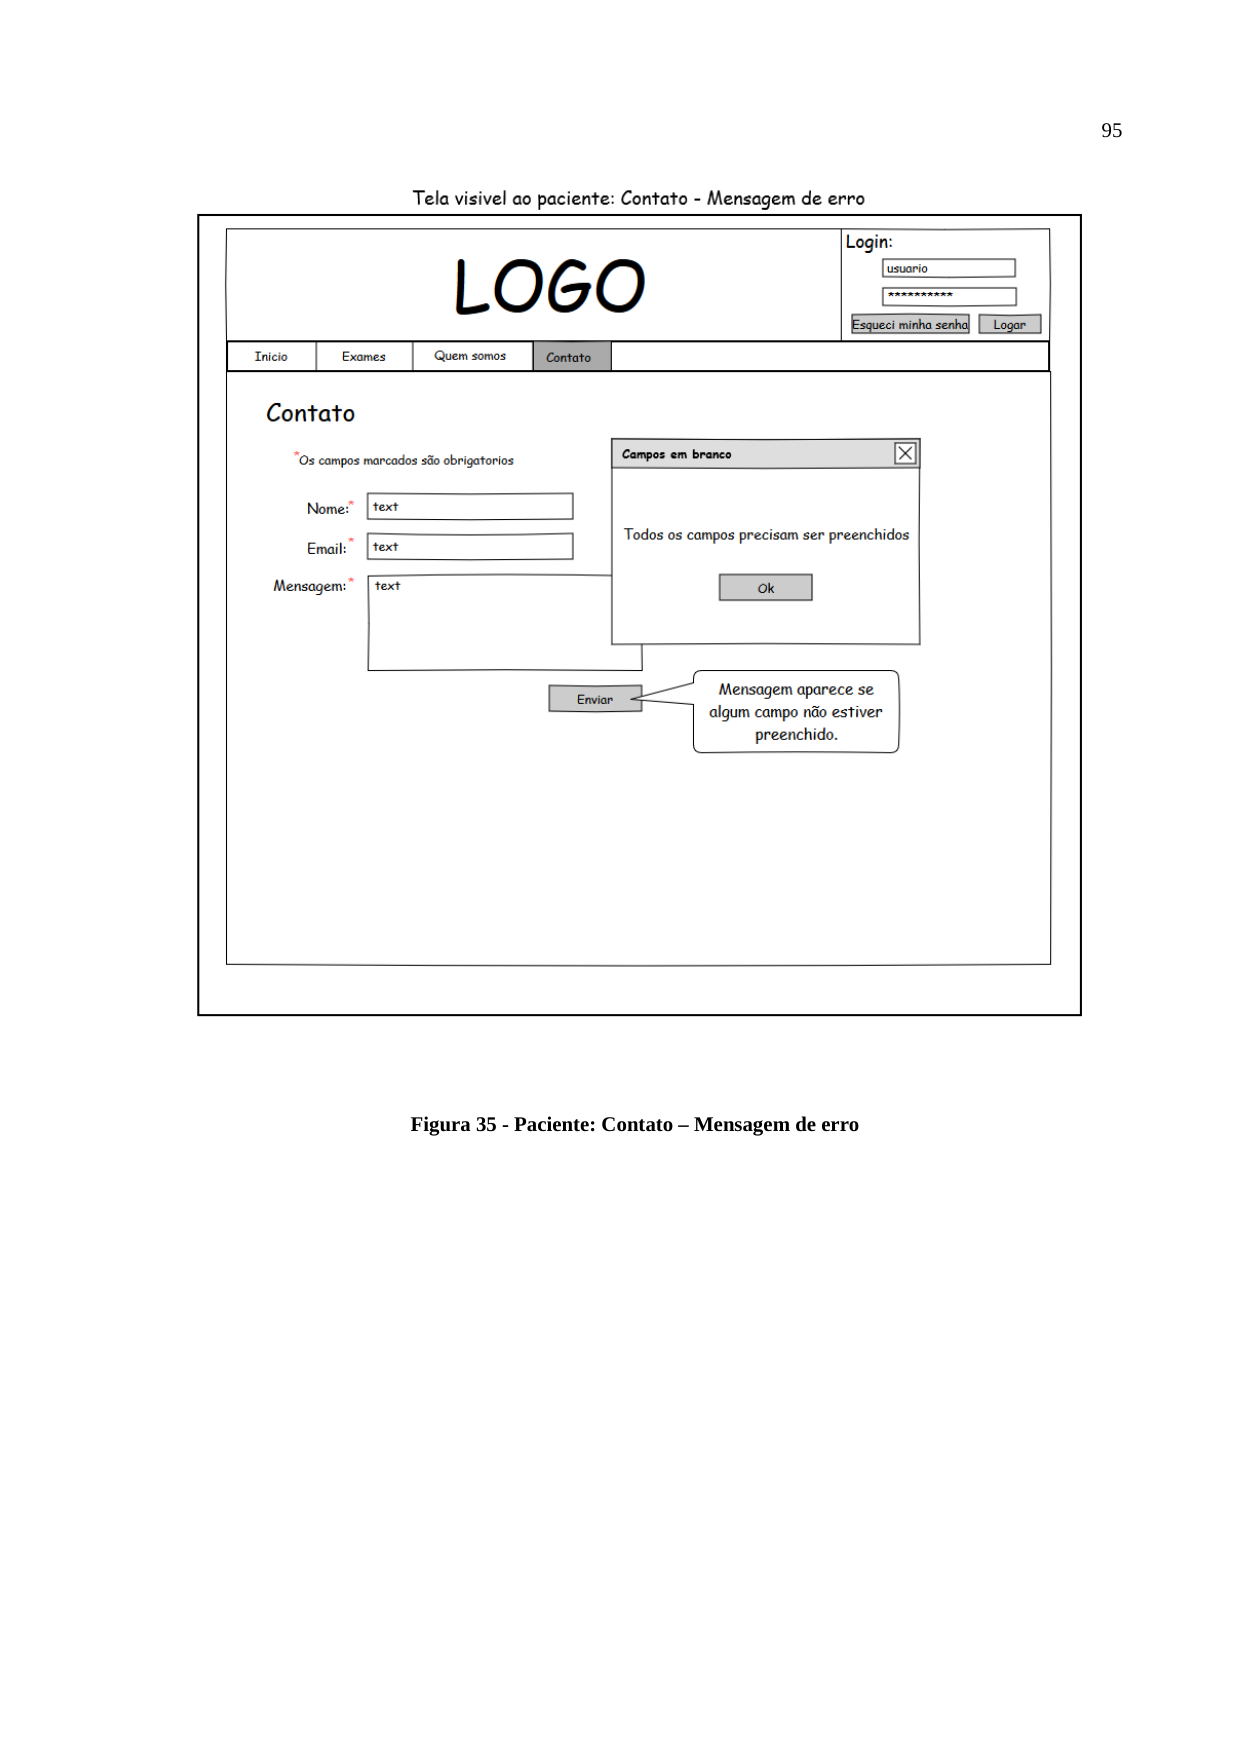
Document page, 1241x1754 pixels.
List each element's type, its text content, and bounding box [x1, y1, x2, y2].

picture [148, 177, 1122, 1085]
